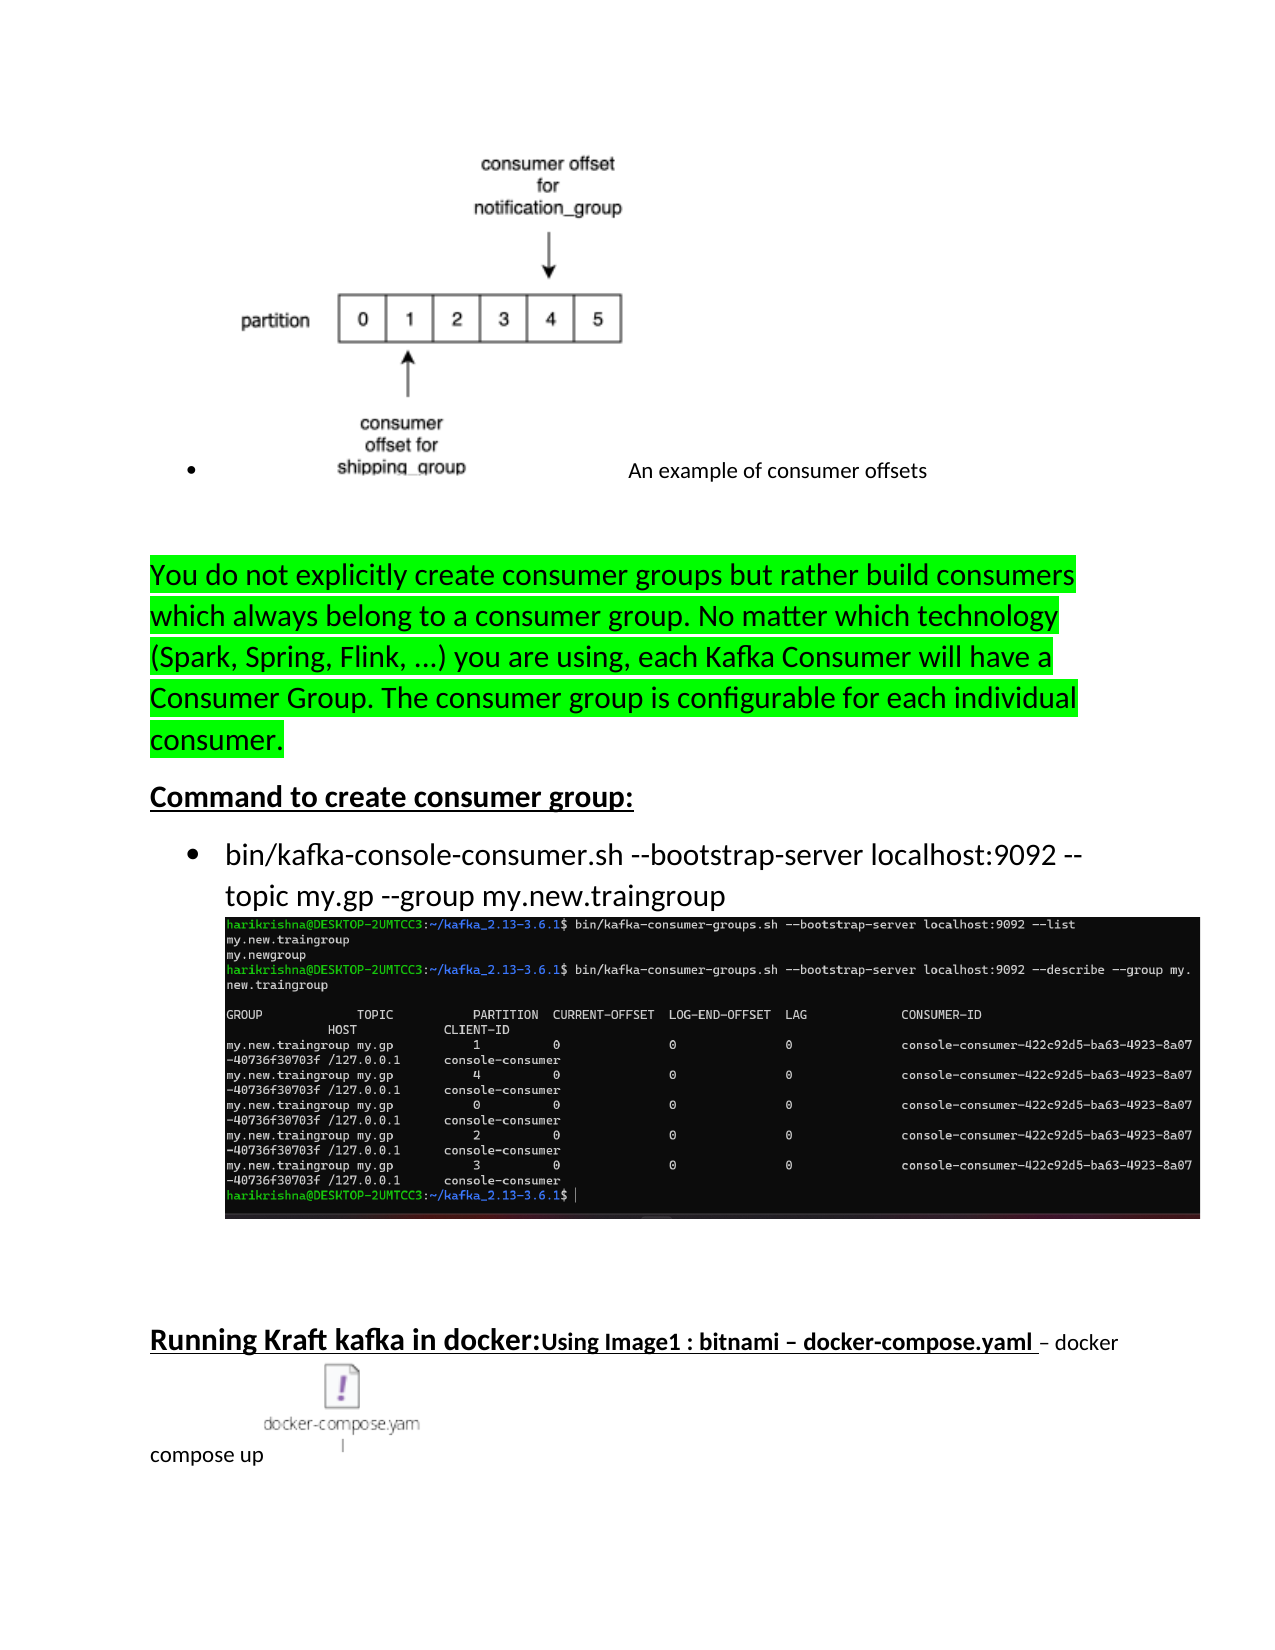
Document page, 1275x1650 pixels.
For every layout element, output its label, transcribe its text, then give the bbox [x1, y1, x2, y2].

picture [225, 917, 1200, 1219]
text Running Kraft kafka in docker:Using Image1 : bitnami – docker-compose.yaml – docker compose up [150, 1320, 1125, 1468]
text Command to create consumer group: [150, 777, 1125, 816]
list bin/kafka-console-consumer.sh --bootstrap-server localhost:9092 --topic my.gp --group my.new.traingroup [187, 835, 1125, 914]
text You do not explicitly create consumer groups but rather build consumers which always belong to a consumer group. No matter which technology (Spark, Spring, Flink, ...) you are using, each Kafka Consumer will have a Consumer Group. The consumer group is configurable for each individual consumer. [150, 555, 1125, 758]
picture [225, 150, 629, 479]
